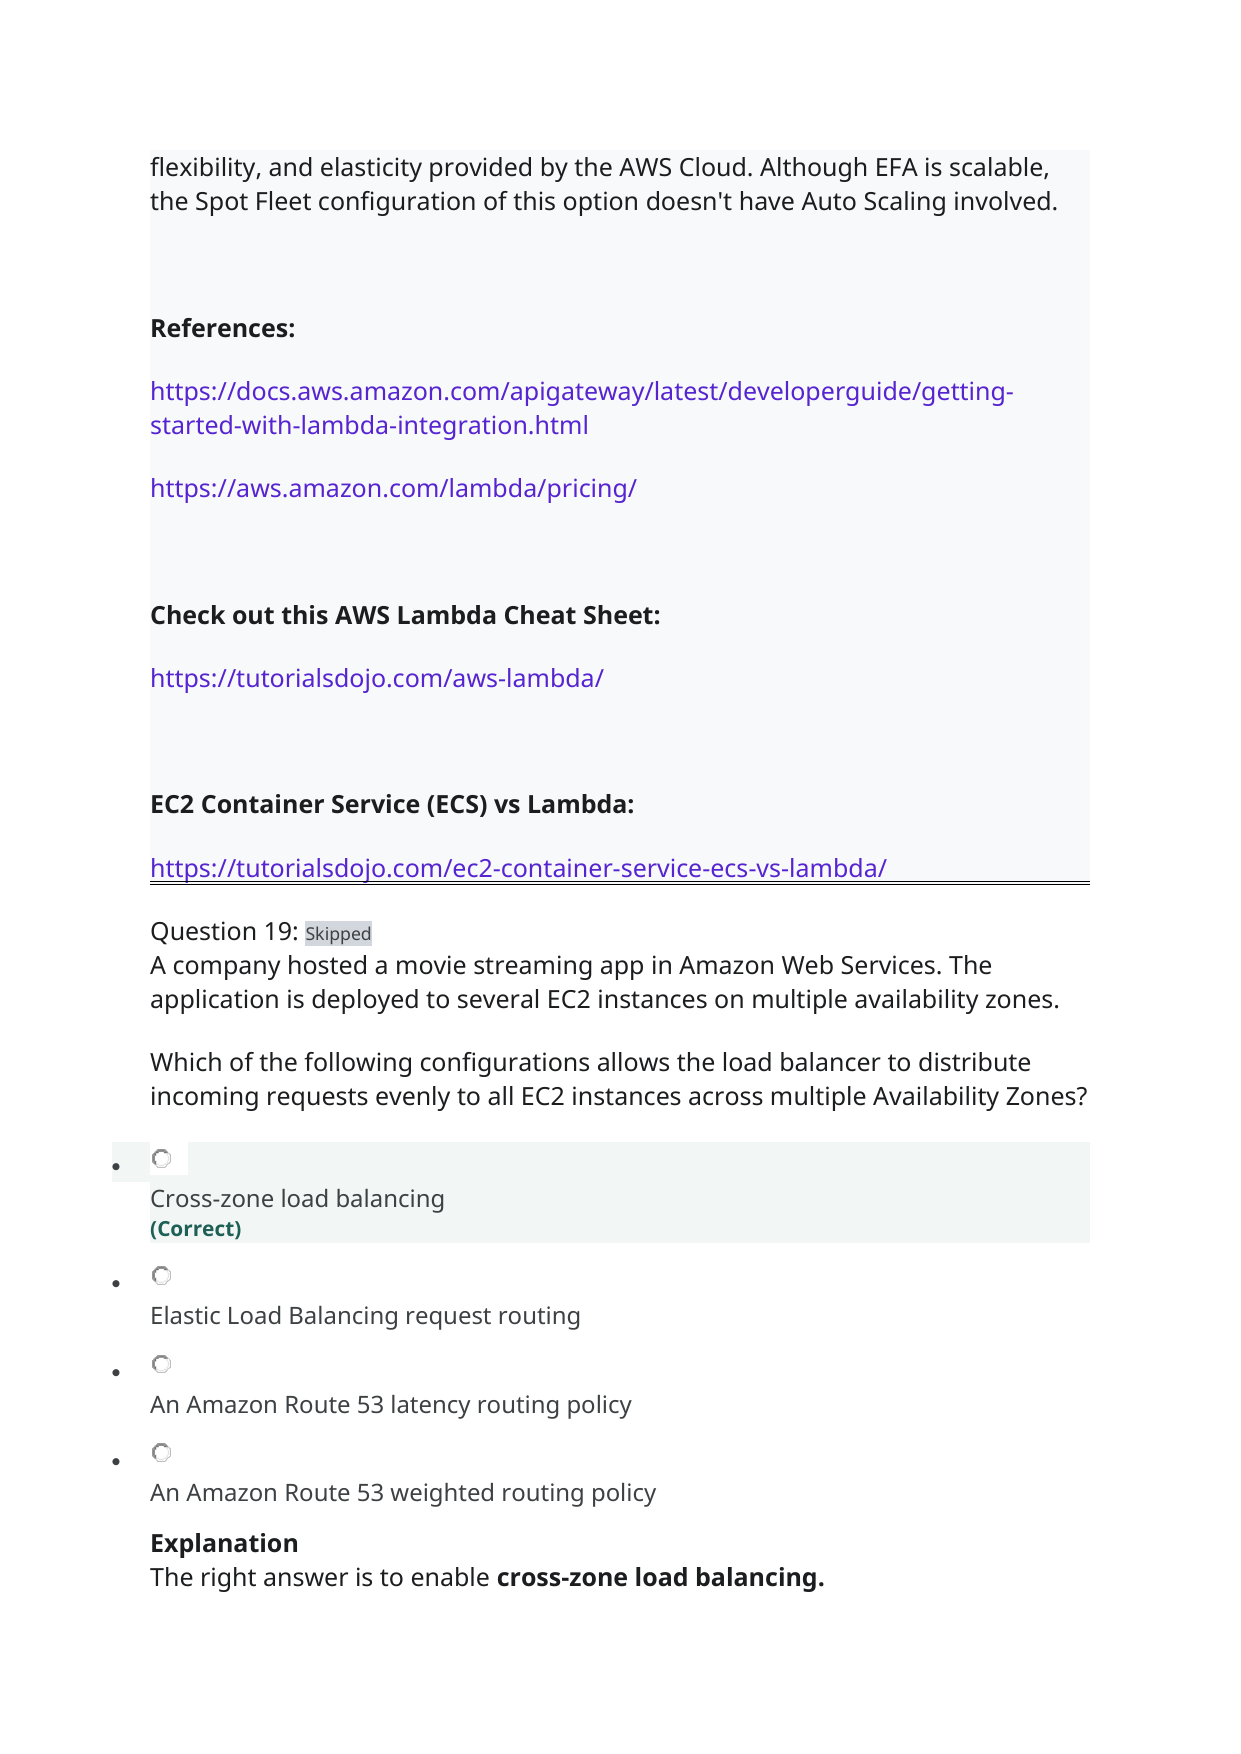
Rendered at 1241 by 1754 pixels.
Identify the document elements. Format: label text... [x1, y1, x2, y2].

text An Amazon Route 53 latency routing policy [150, 1387, 1090, 1420]
text A company hosted a movie streaming app in Amazon Web Services. The application is deployed to several EC2 instances on multiple availability zones. [150, 948, 1090, 1016]
text An Amazon Route 53 weighted routing policy [150, 1476, 1090, 1509]
text Cross-zone load balancing [150, 1182, 1090, 1214]
text Check out this AWS Lambda Cheat Sheet: [150, 597, 1090, 632]
text EC2 Container Service (ECS) vs Lambda: [150, 787, 1090, 821]
text https://tutorialsdojo.com/aws-lambda/ [150, 661, 1090, 695]
list ​ [112, 1348, 1090, 1387]
list ​ [112, 1259, 1090, 1299]
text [150, 150, 1090, 218]
text https://aws.amazon.com/lambda/pricing/ [150, 471, 1090, 505]
text https://tutorialsdojo.com/ec2-container-service-ecs-vs-lambda/ [150, 850, 1090, 881]
text (Correct) [150, 1214, 1090, 1243]
text References: [150, 311, 1090, 344]
text Elastic Load Balancing request routing [150, 1299, 1090, 1331]
list ​ [112, 1437, 1090, 1476]
text https://docs.aws.amazon.com/apigateway/latest/developerguide/getting-started-with-lambda-integration.html [150, 374, 1090, 442]
text Explanation [150, 1525, 1090, 1559]
text Which of the following configurations allows the load balancer to distribute incoming requests evenly to all EC2 instances across multiple Availability Zones? [150, 1045, 1090, 1113]
list ​ [112, 1142, 1090, 1182]
text The right answer is to enable cross-zone load balancing. [150, 1559, 1090, 1593]
text Question 19: Skipped [150, 914, 1090, 948]
